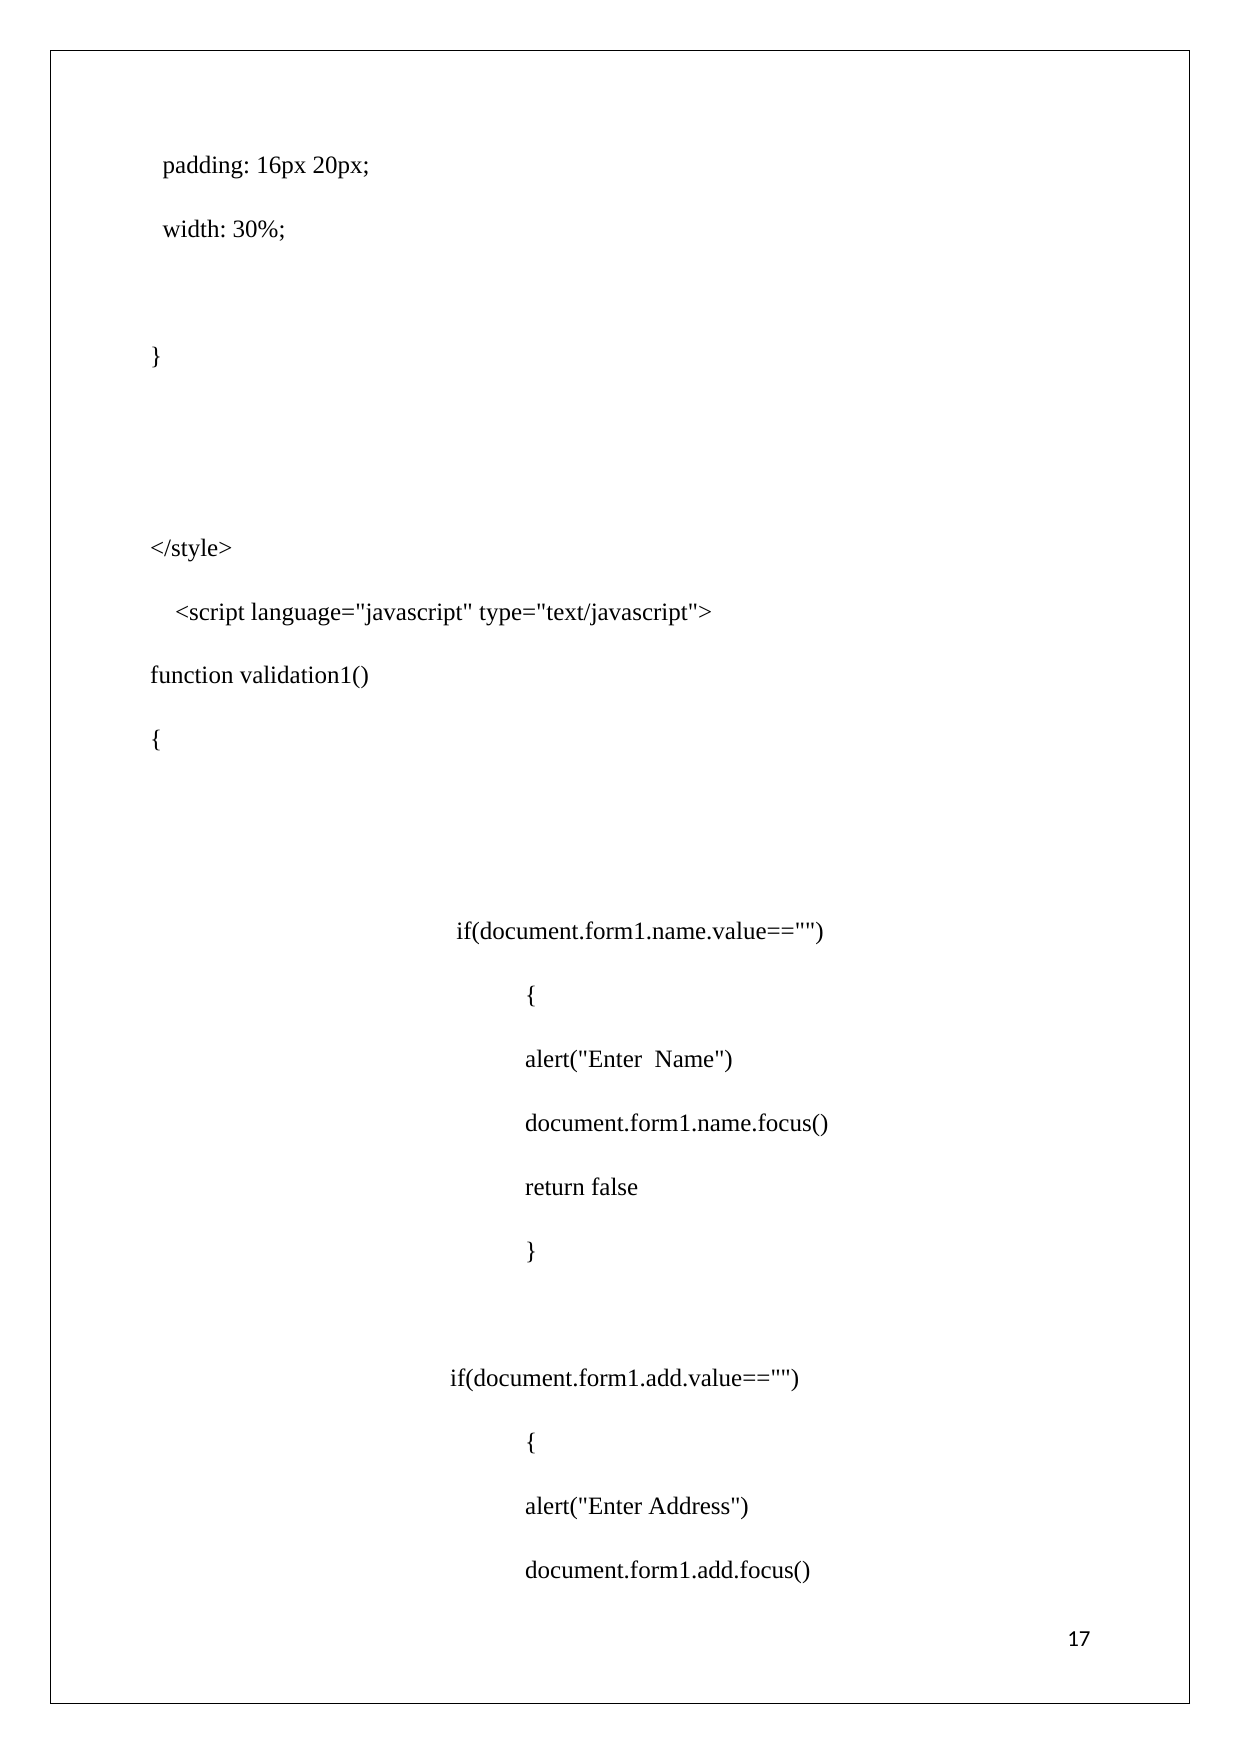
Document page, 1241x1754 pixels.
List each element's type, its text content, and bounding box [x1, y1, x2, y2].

text if(document.form1.add.value=="") [150, 1363, 1090, 1392]
text alert("Enter Name") [150, 1044, 1090, 1073]
text return false [150, 1172, 1090, 1201]
text width: 30%; [150, 214, 1090, 243]
text function validation1() [150, 661, 1090, 689]
text } [150, 1236, 1090, 1265]
text } [150, 341, 1090, 369]
text <script language="javascript" type="text/javascript"> [150, 597, 1090, 625]
text alert("Enter Address") [150, 1491, 1090, 1519]
text if(document.form1.name.value=="") [150, 916, 1090, 945]
text { [150, 724, 1090, 753]
text document.form1.add.focus() [150, 1555, 1090, 1583]
text { [150, 980, 1090, 1009]
text padding: 16px 20px; [150, 150, 1090, 179]
text </style> [150, 533, 1090, 561]
text { [150, 1427, 1090, 1456]
text document.form1.name.focus() [150, 1108, 1090, 1137]
